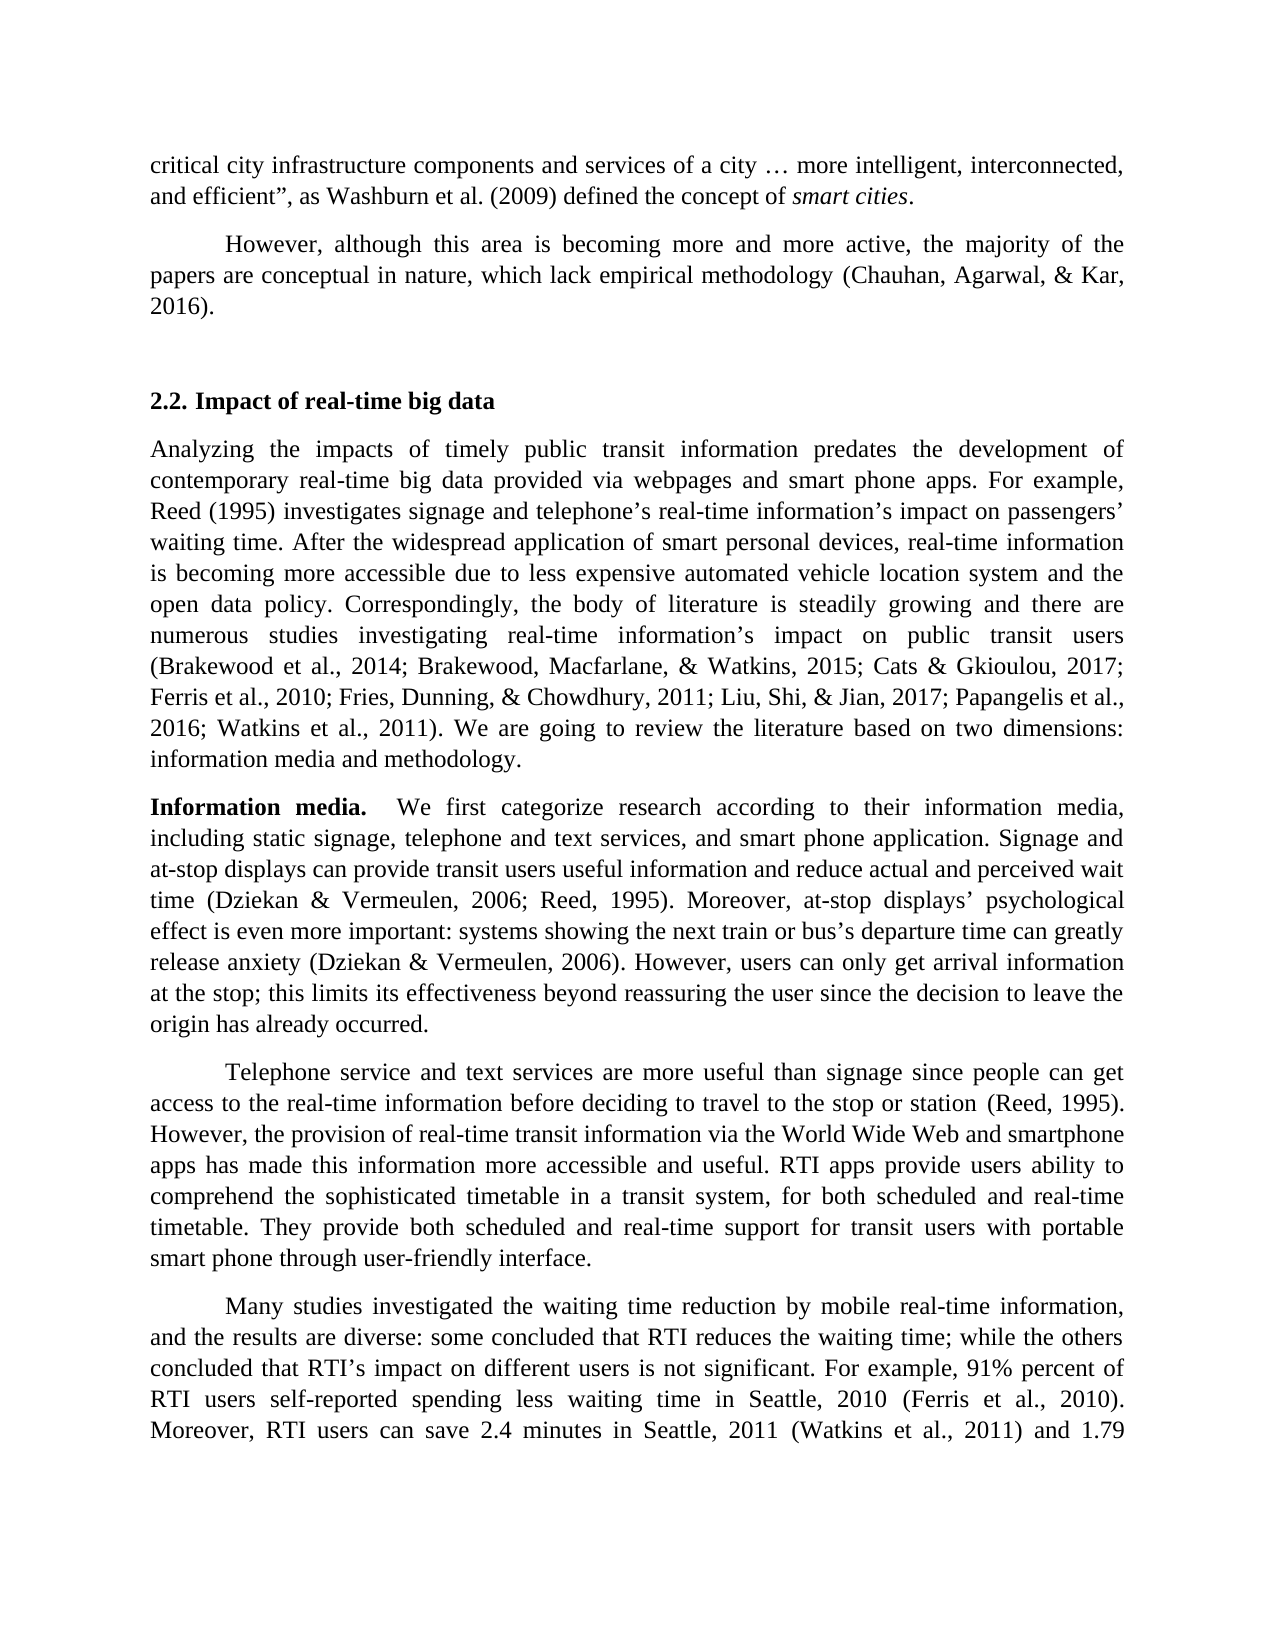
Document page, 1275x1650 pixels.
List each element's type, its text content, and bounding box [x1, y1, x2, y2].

text Information media. We first categorize research according to their information media, including static signage, telephone and text services, and smart phone application. Signage and at-stop displays can provide transit users useful information and reduce actual and perceived wait time (Dziekan & Vermeulen, 2006; Reed, 1995). Moreover, at-stop displays’ psychological effect is even more important: systems showing the next train or bus’s departure time can greatly release anxiety (Dziekan & Vermeulen, 2006). However, users can only get arrival information at the stop; this limits its effectiveness beyond reassuring the user since the decision to leave the origin has already occurred. [150, 792, 1125, 1038]
text However, although this area is becoming more and more active, the majority of the papers are conceptual in nature, which lack empirical methodology (Chauhan, Agarwal, & Kar, 2016). [150, 229, 1125, 319]
list Impact of real-time big data [150, 386, 1125, 415]
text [150, 150, 1125, 210]
text Telephone service and text services are more useful than signage since people can get access to the real-time information before deciding to travel to the stop or station (Reed, 1995). However, the provision of real-time transit information via the World Wide Web and smartphone apps has made this information more accessible and useful. RTI apps provide users ability to comprehend the sophisticated timetable in a transit system, for both scheduled and real-time timetable. They provide both scheduled and real-time support for transit users with portable smart phone through user-friendly interface. [150, 1057, 1125, 1272]
text Analyzing the impacts of timely public transit information predates the development of contemporary real-time big data provided via webpages and smart phone apps. For example, Reed (1995) investigates signage and telephone’s real-time information’s impact on passengers’ waiting time. After the widespread application of smart personal devices, real-time information is becoming more accessible due to less expensive automated vehicle location system and the open data policy. Correspondingly, the body of literature is steadily growing and there are numerous studies investigating real-time information’s impact on public transit users (Brakewood et al., 2014; Brakewood, Macfarlane, & Watkins, 2015; Cats & Gkioulou, 2017; Ferris et al., 2010; Fries, Dunning, & Chowdhury, 2011; Liu, Shi, & Jian, 2017; Papangelis et al., 2016; Watkins et al., 2011). We are going to review the literature based on two dimensions: information media and methodology. [150, 434, 1125, 773]
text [150, 1291, 1125, 1444]
